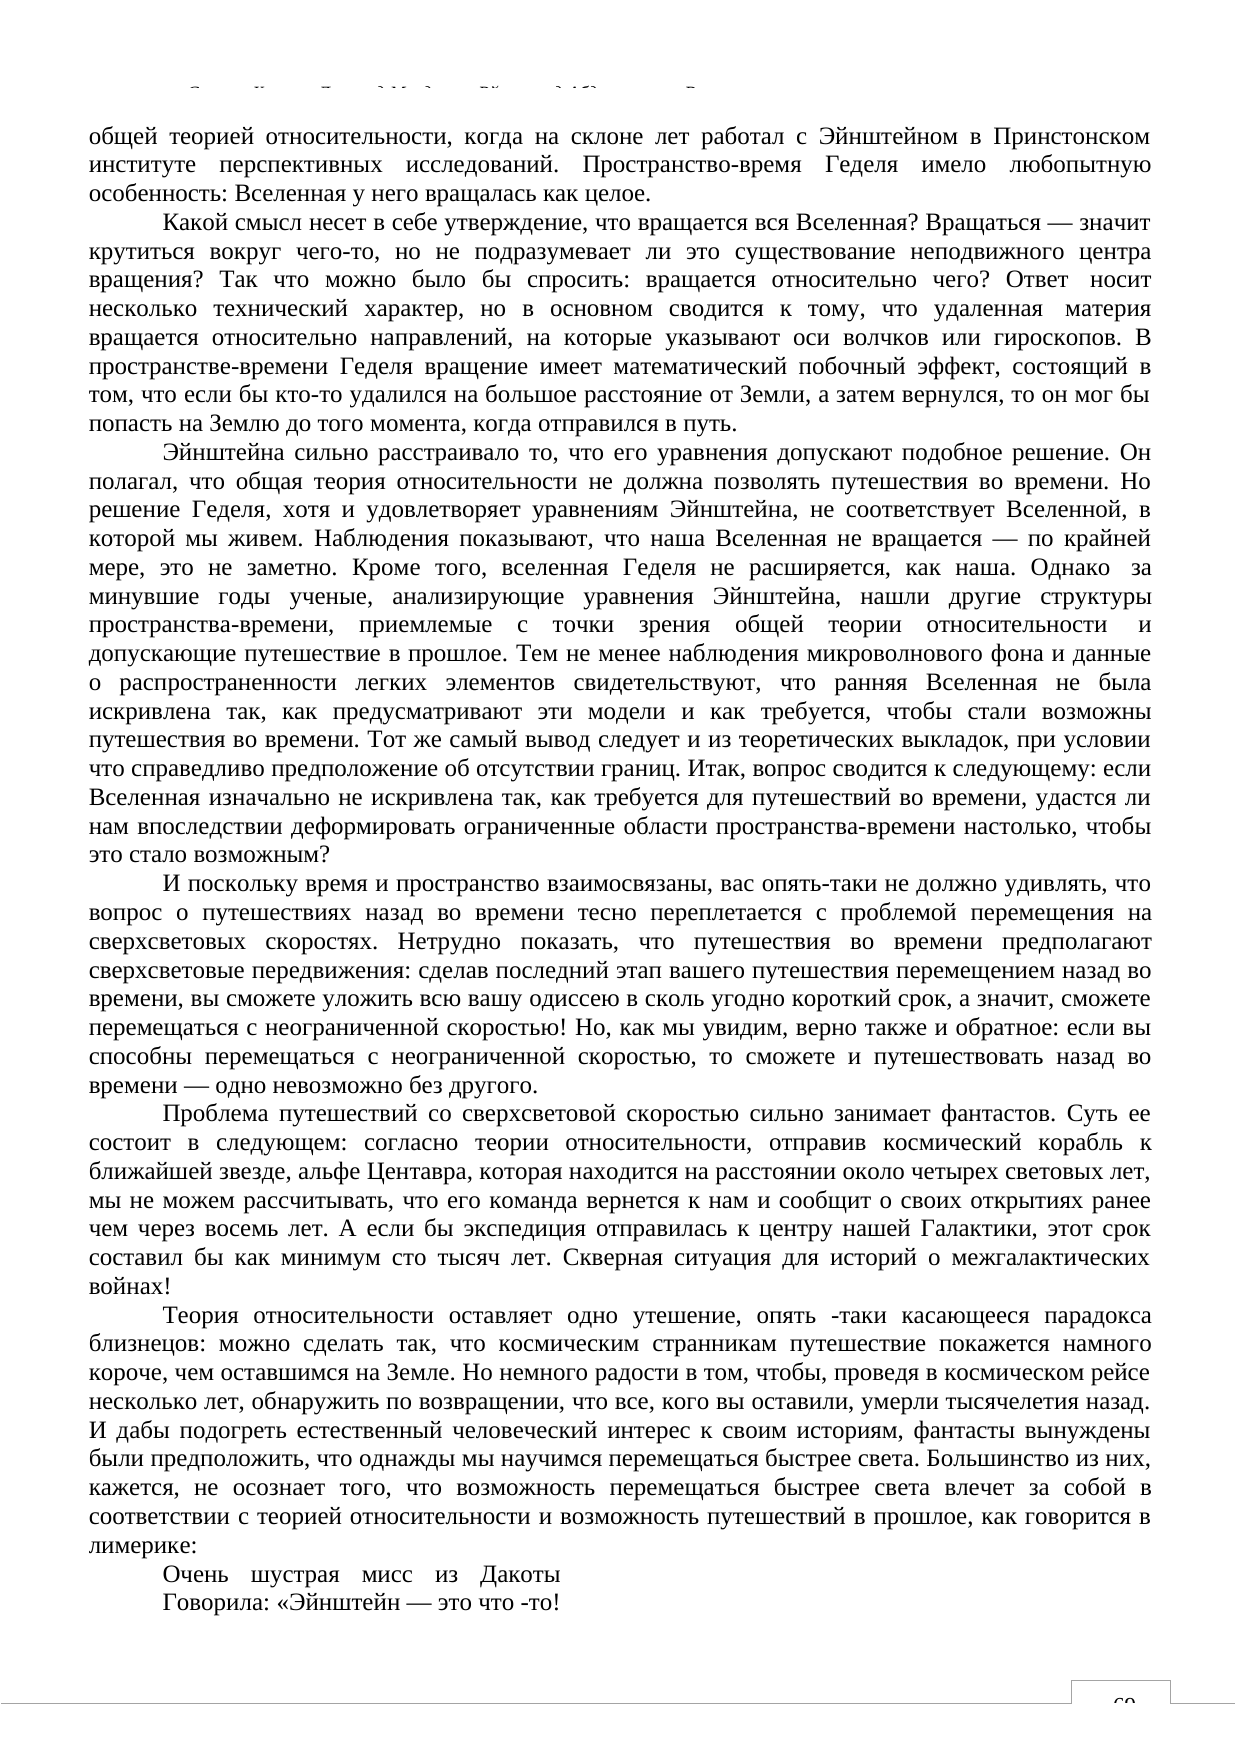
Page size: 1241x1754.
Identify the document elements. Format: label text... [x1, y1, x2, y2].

text общей теорией относительности, когда на склоне лет работал с Эйнштейном в Принстонском институте перспективных исследований. Пространство-время Геделя имело любопытную особенность: Вселенная у него вращалась как целое. [88, 121, 1152, 207]
text Какой смысл несет в себе утверждение, что вращается вся Вселенная? Вращаться — значит крутиться вокруг чего-то, но не подразумевает ли это существование неподвижного центра вращения? Так что можно было бы спросить: вращается относительно чего? Ответ носит несколько технический характер, но в основном сводится к тому, что удаленная материя вращается относительно направлений, на которые указывают оси волчков или гироскопов. В пространстве-времени Геделя вращение имеет математический побочный эффект, состоящий в том, что если бы кто-то удалился на большое расстояние от Земли, а затем вернулся, то он мог бы попасть на Землю до того момента, когда отправился в путь. [88, 207, 1152, 437]
text Очень шустрая мисс из Дакоты Говорила: «Эйнштейн — это что -то! [162, 1559, 561, 1616]
text Проблема путешествий со сверхсветовой скоростью сильно занимает фантастов. Суть ее состоит в следующем: согласно теории относительности, отправив космический корабль к ближайшей звезде, альфе Центавра, которая находится на расстоянии около четырех световых лет, мы не можем рассчитывать, что его команда вернется к нам и сообщит о своих открытиях ранее чем через восемь лет. А если бы экспедиция отправилась к центру нашей Галактики, этот срок составил бы как минимум сто тысяч лет. Скверная ситуация для историй о межгалактических войнах! [88, 1098, 1152, 1300]
text Эйнштейна сильно расстраивало то, что его уравнения допускают подобное решение. Он полагал, что общая теория относительности не должна позволять путешествия во времени. Но решение Геделя, хотя и удовлетворяет уравнениям Эйнштейна, не соответствует Вселенной, в которой мы живем. Наблюдения показывают, что наша Вселенная не вращается — по крайней мере, это не заметно. Кроме того, вселенная Геделя не расширяется, как наша. Однако за минувшие годы ученые, анализирующие уравнения Эйнштейна, нашли другие структуры пространства-времени, приемлемые с точки зрения общей теории относительности и допускающие путешествие в прошлое. Тем не менее наблюдения микроволнового фона и данные о распространенности легких элементов свидетельствуют, что ранняя Вселенная не была искривлена так, как предусматривают эти модели и как требуется, чтобы стали возможны путешествия во времени. Тот же самый вывод следует и из теоретических выкладок, при условии что справедливо предположение об отсутствии границ. Итак, вопрос сводится к следующему: если Вселенная изначально не искривлена так, как требуется для путешествий во времени, удастся ли нам впоследствии деформировать ограниченные области пространства-времени настолько, чтобы это стало возможным? [88, 437, 1152, 868]
text И поскольку время и пространство взаимосвязаны, вас опять-таки не должно удивлять, что вопрос о путешествиях назад во времени тесно переплетается с проблемой перемещения на сверхсветовых скоростях. Нетрудно показать, что путешествия во времени предполагают сверхсветовые передвижения: сделав последний этап вашего путешествия перемещением назад во времени, вы сможете уложить всю вашу одиссею в сколь угодно короткий срок, а значит, сможете перемещаться с неограниченной скоростью! Но, как мы увидим, верно также и обратное: если вы способны перемещаться с неограниченной скоростью, то сможете и путешествовать назад во времени — одно невозможно без другого. [88, 868, 1152, 1098]
text Теория относительности оставляет одно утешение, опять -таки касающееся парадокса близнецов: можно сделать так, что космическим странникам путешествие покажется намного короче, чем оставшимся на Земле. Но немного радости в том, чтобы, проведя в космическом рейсе несколько лет, обнаружить по возвращении, что все, кого вы оставили, умерли тысячелетия назад. И дабы подогреть естественный человеческий интерес к своим историям, фантасты вынуждены были предположить, что однажды мы научимся перемещаться быстрее света. Большинство из них, кажется, не осознает того, что возможность перемещаться быстрее света влечет за собой в соответствии с теорией относительности и возможность путешествий в прошлое, как говорится в лимерике: [88, 1300, 1152, 1558]
